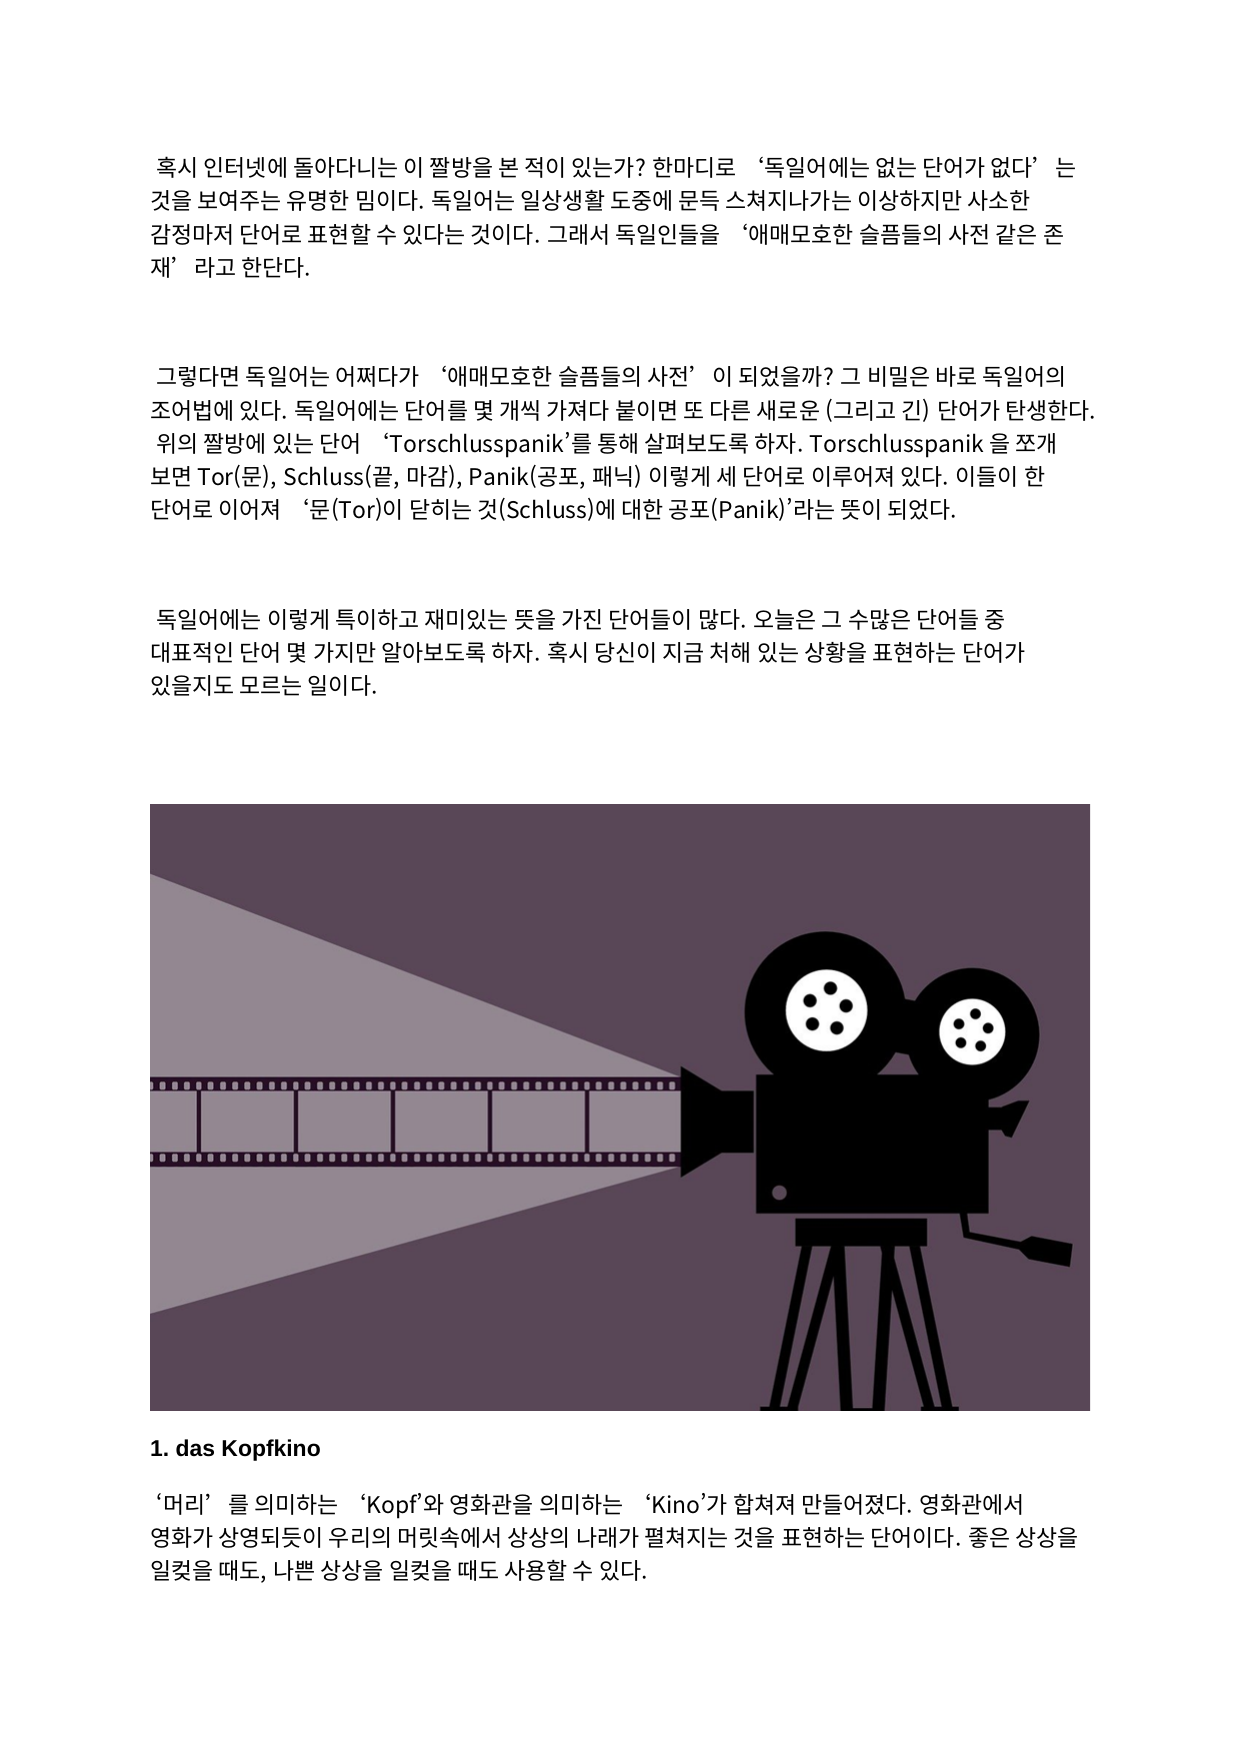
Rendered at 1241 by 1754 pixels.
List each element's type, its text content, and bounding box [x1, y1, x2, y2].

picture [150, 804, 1091, 1411]
text ‘머리’를 의미하는 ‘Kopf’와 영화관을 의미하는 ‘Kino’가 합쳐져 만들어졌다. 영화관에서 영화가 상영되듯이 우리의 머릿속에서 상상의 나래가 펼쳐지는 것을 표현하는 단어이다. 좋은 상상을 일컺을 때도, 나쁜 상상을 일컺을 때도 사용할 수 있다. [150, 1487, 1090, 1586]
text 그렇다면 독일어는 어쩌다가 ‘애매모호한 슬픔들의 사전’이 되었을까? 그 비밀은 바로 독일어의 조어법에 있다. 독일어에는 단어를 몇 개씩 가져다 붙이면 또 다른 새로운 (그리고 긴) 단어가 탄생한다. 위의 짤방에 있는 단어 ‘Torschlusspanik’를 통해 살펴보도록 하자. Torschlusspanik을 쪼개 보면 Tor(문), Schluss(끝, 마감), Panik(공포, 패닉) 이렇게 세 단어로 이루어져 있다. 이들이 한 단어로 이어져 ‘문(Tor)이 닫히는 것(Schluss)에 대한 공포(Panik)’라는 뜻이 되었다. [150, 359, 1090, 525]
text 1. das Kopfkino [150, 1435, 1090, 1462]
text 독일어에는 이렇게 특이하고 재미있는 뜻을 가진 단어들이 많다. 오늘은 그 수많은 단어들 중 대표적인 단어 몇 가지만 알아보도록 하자. 혹시 당신이 지금 처해 있는 상황을 표현하는 단어가 있을지도 모르는 일이다. [150, 602, 1090, 701]
text 혹시 인터넷에 돌아다니는 이 짤방을 본 적이 있는가? 한마디로 ‘독일어에는 없는 단어가 없다’는 것을 보여주는 유명한 밈이다. 독일어는 일상생활 도중에 문득 스쳐지나가는 이상하지만 사소한 감정마저 단어로 표현할 수 있다는 것이다. 그래서 독일인들을 ‘애매모호한 슬픔들의 사전 같은 존재’라고 한단다. [150, 150, 1090, 283]
